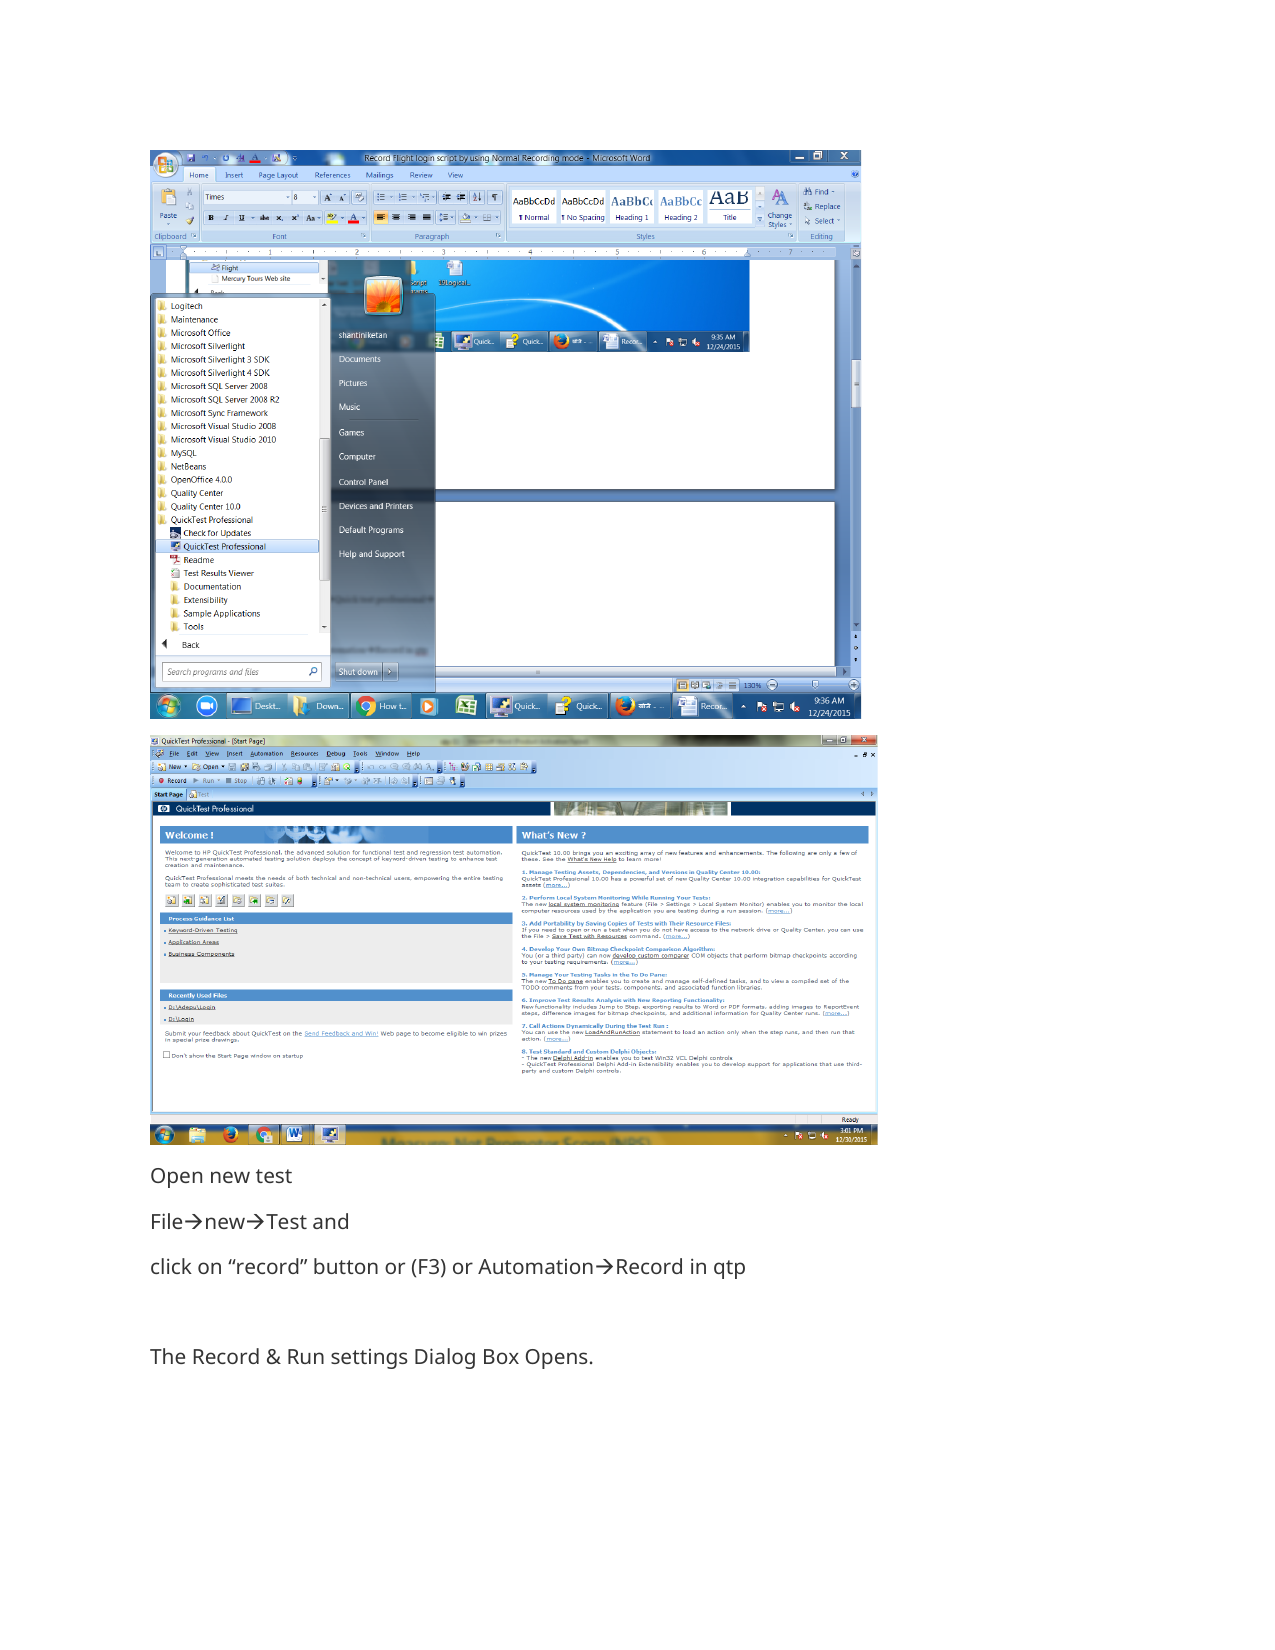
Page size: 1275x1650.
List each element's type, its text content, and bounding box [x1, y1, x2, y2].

text FilenewTest and [150, 1207, 1125, 1235]
text The Record & Run settings Dialog Box Opens. [150, 1342, 1125, 1371]
text Open new test [150, 1162, 1125, 1190]
text click on “record” button or (F3) or AutomationRecord in qtp [150, 1252, 1125, 1280]
picture [150, 735, 878, 1145]
picture [150, 150, 862, 719]
